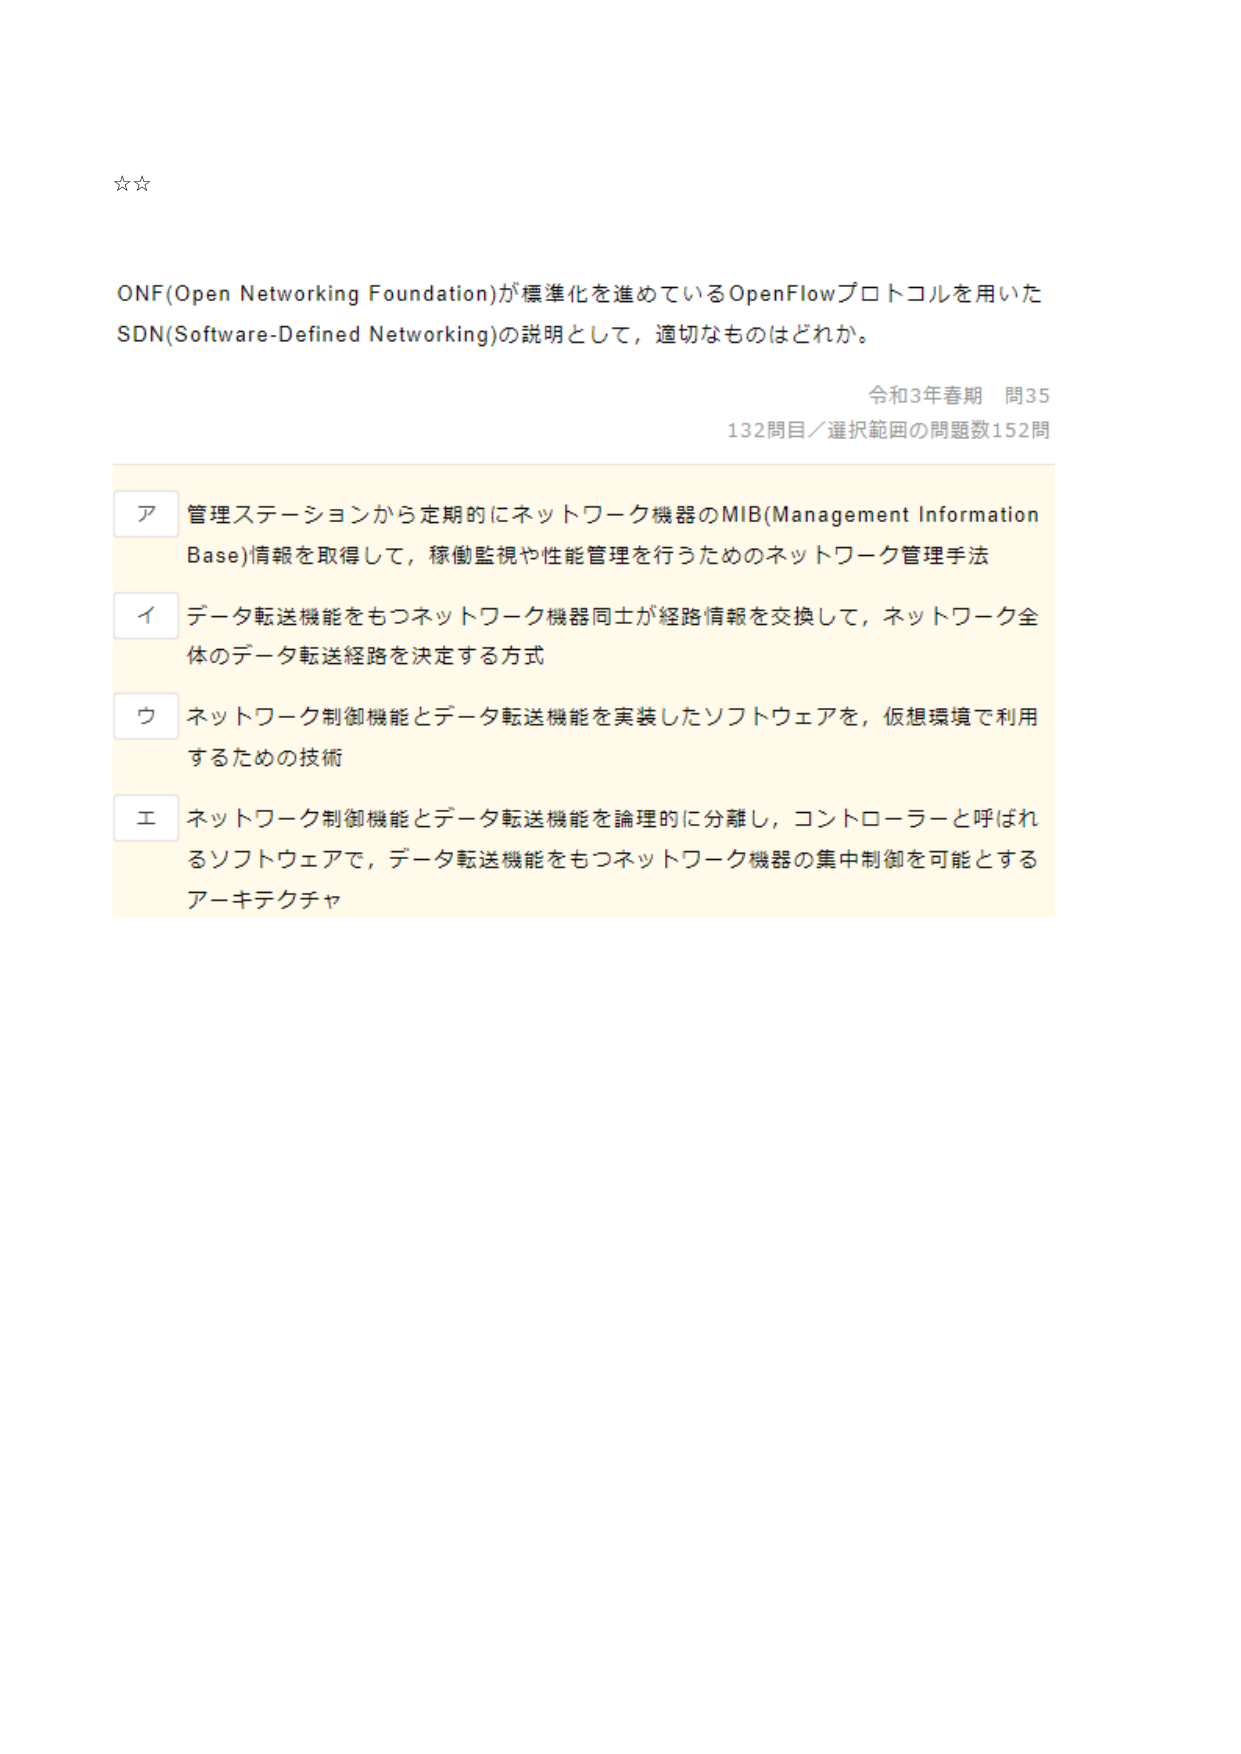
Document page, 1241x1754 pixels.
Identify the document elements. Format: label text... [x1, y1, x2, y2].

text ☆☆ [112, 164, 1128, 202]
picture [112, 277, 1055, 917]
